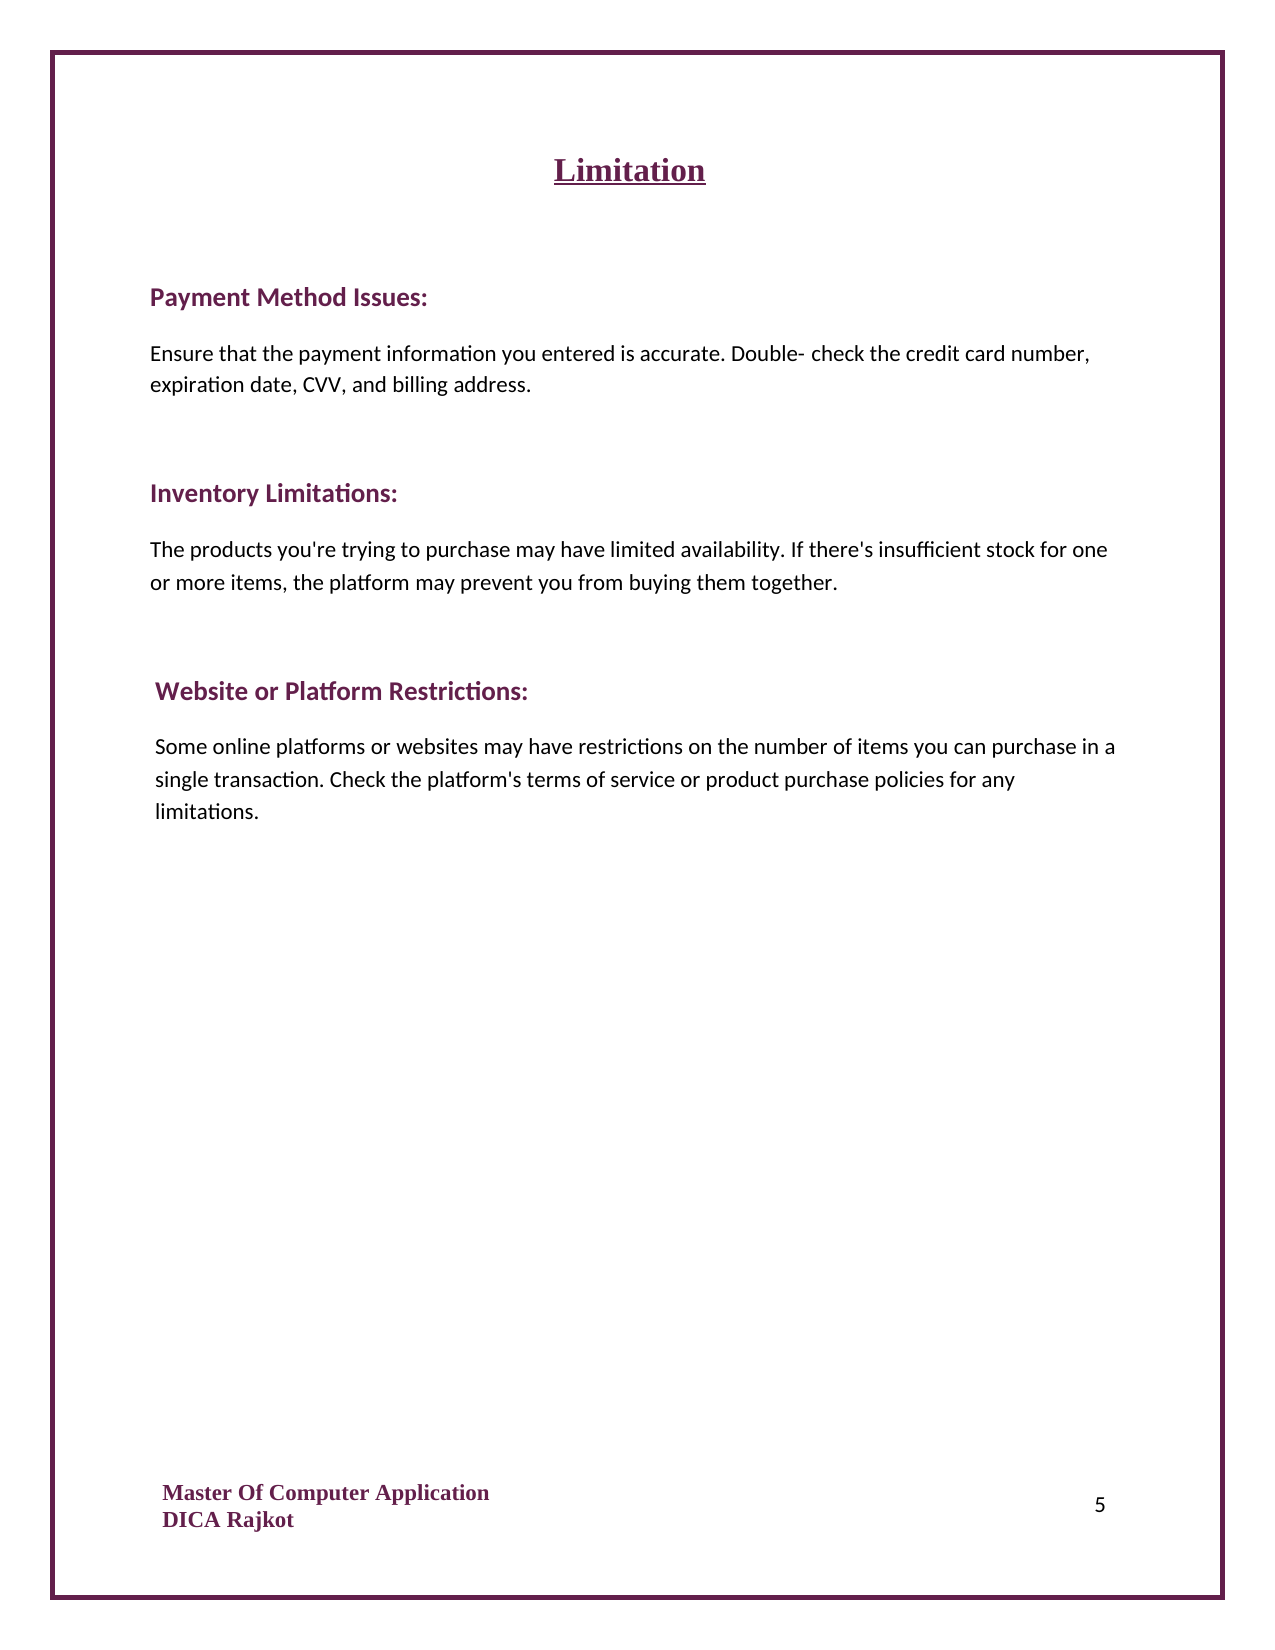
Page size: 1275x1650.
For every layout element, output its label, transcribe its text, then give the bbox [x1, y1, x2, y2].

text Some online platforms or websites may have restrictions on the number of items you can purchase in a single transaction. Check the platform's terms of service or product purchase policies for any limitations. [155, 732, 1119, 825]
subtitle Inventory Limitations: [150, 476, 1206, 509]
subtitle Limitation [221, 150, 982, 188]
subtitle Website or Platform Restrictions: [155, 674, 1206, 707]
text The products you're trying to purchase may have limited availability. If there's insufficient stock for one or more items, the platform may prevent you from buying them together. [150, 535, 1112, 596]
subtitle Payment Method Issues: [150, 280, 1206, 313]
text Ensure that the payment information you entered is accurate. Double- check the credit card number, expiration date, CVV, and billing address. [150, 339, 1127, 398]
